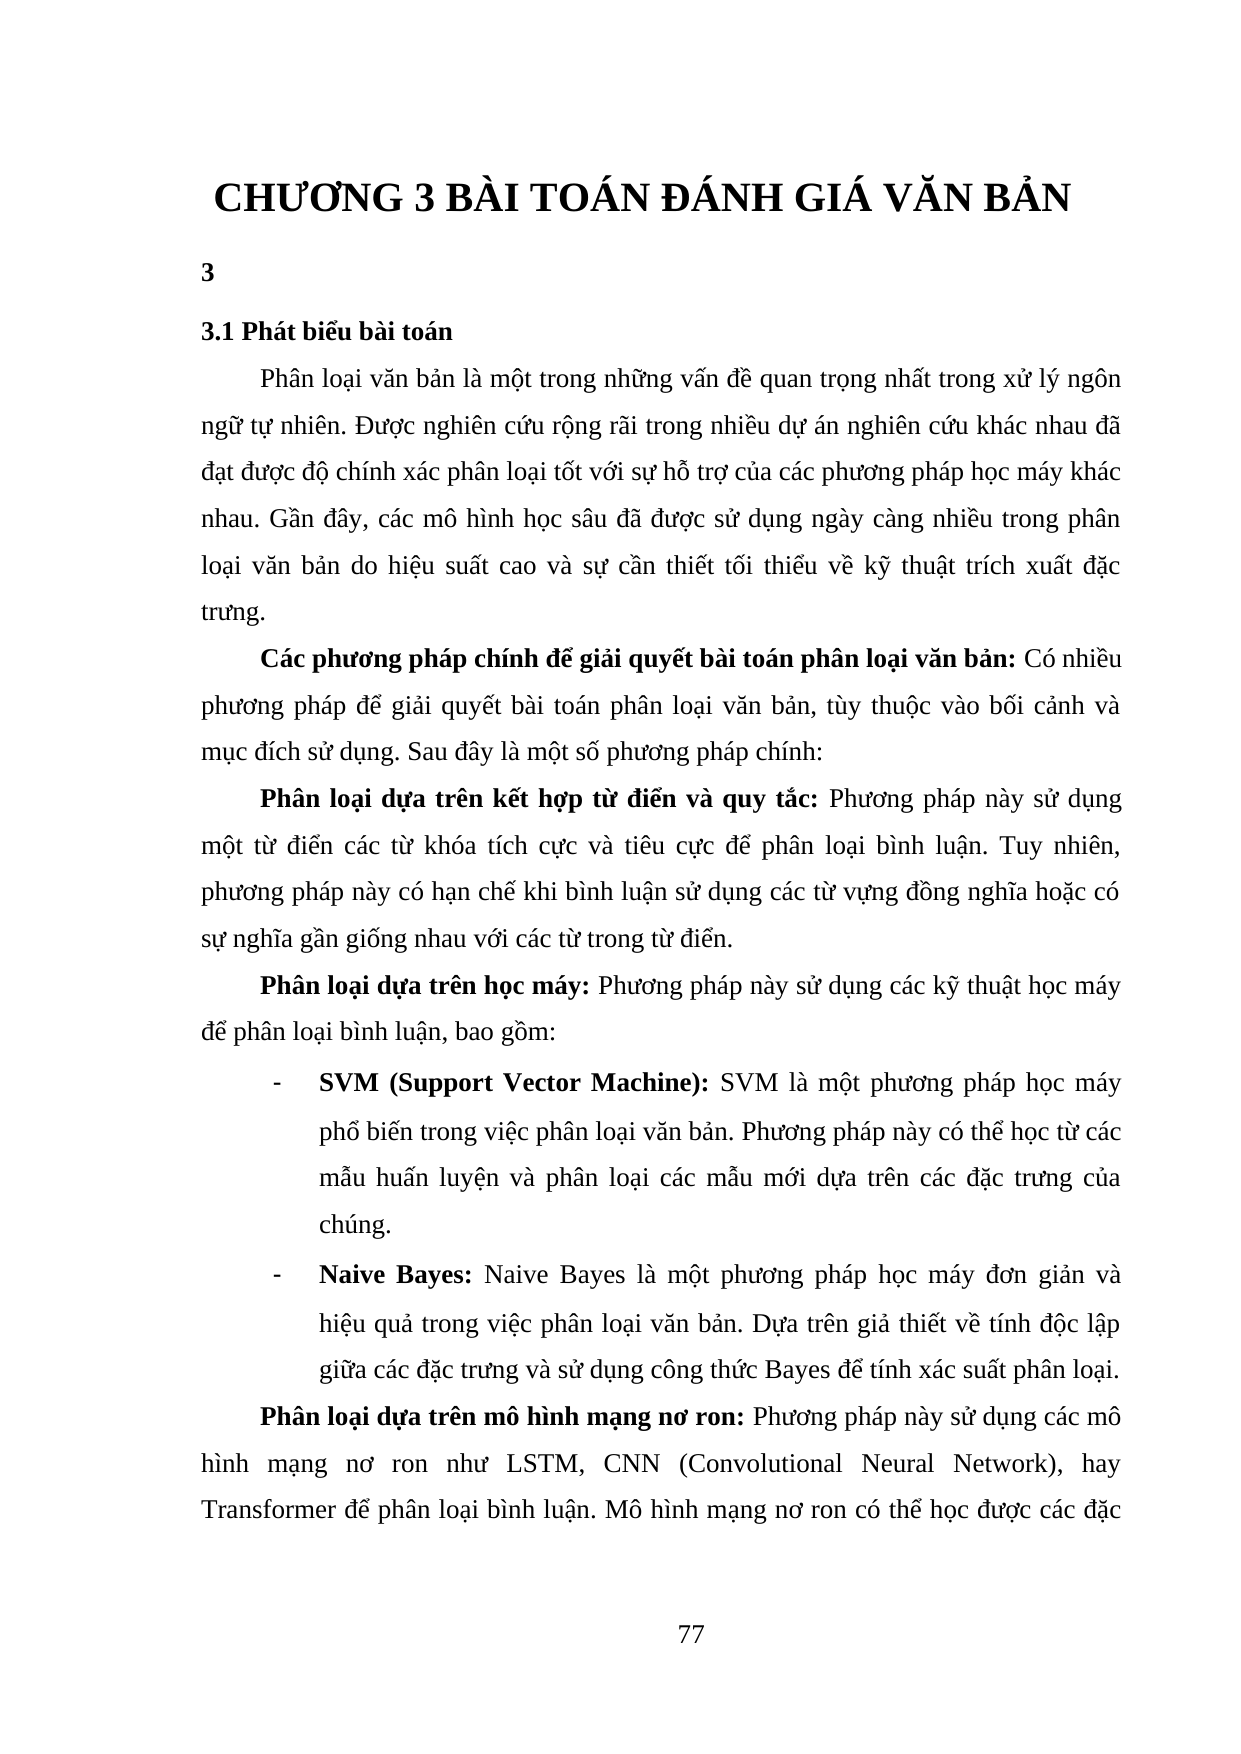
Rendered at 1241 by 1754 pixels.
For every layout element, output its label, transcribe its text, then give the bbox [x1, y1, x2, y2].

text Các phương pháp chính để giải quyết bài toán phân loại văn bản: Có nhiều phương pháp để giải quyết bài toán phân loại văn bản, tùy thuộc vào bối cảnh và mục đích sử dụng. Sau đây là một số phương pháp chính: [201, 642, 1122, 767]
text Phân loại dựa trên kết hợp từ điển và quy tắc: Phương pháp này sử dụng một từ điển các từ khóa tích cực và tiêu cực để phân loại bình luận. Tuy nhiên, phương pháp này có hạn chế khi bình luận sử dụng các từ vựng đồng nghĩa hoặc có sự nghĩa gần giống nhau với các từ trong từ điển. [201, 782, 1122, 953]
subtitle Phát biểu bài toán [201, 316, 1122, 347]
text Phân loại dựa trên học máy: Phương pháp này sử dụng các kỹ thuật học máy để phân loại bình luận, bao gồm: [201, 969, 1122, 1047]
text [201, 1400, 1122, 1525]
list SVM (Support Vector Machine): SVM là một phương pháp học máy phổ biến trong việc phân loại văn bản. Phương pháp này có thể học từ các mẫu huấn luyện và phân loại các mẫu mới dựa trên các đặc trưng của chúng. [281, 1062, 1122, 1239]
list Naive Bayes: Naive Bayes là một phương pháp học máy đơn giản và hiệu quả trong việc phân loại văn bản. Dựa trên giả thiết về tính độc lập giữa các đặc trưng và sử dụng công thức Bayes để tính xác suất phân loại. [281, 1254, 1122, 1385]
subtitle BÀI TOÁN ĐÁNH GIÁ VĂN BẢN [219, 172, 1122, 220]
text Phân loại văn bản là một trong những vấn đề quan trọng nhất trong xử lý ngôn ngữ tự nhiên. Được nghiên cứu rộng rãi trong nhiều dự án nghiên cứu khác nhau đã đạt được độ chính xác phân loại tốt với sự hỗ trợ của các phương pháp học máy khác nhau. Gần đây, các mô hình học sâu đã được sử dụng ngày càng nhiều trong phân loại văn bản do hiệu suất cao và sự cần thiết tối thiểu về kỹ thuật trích xuất đặc trưng. [201, 362, 1122, 627]
